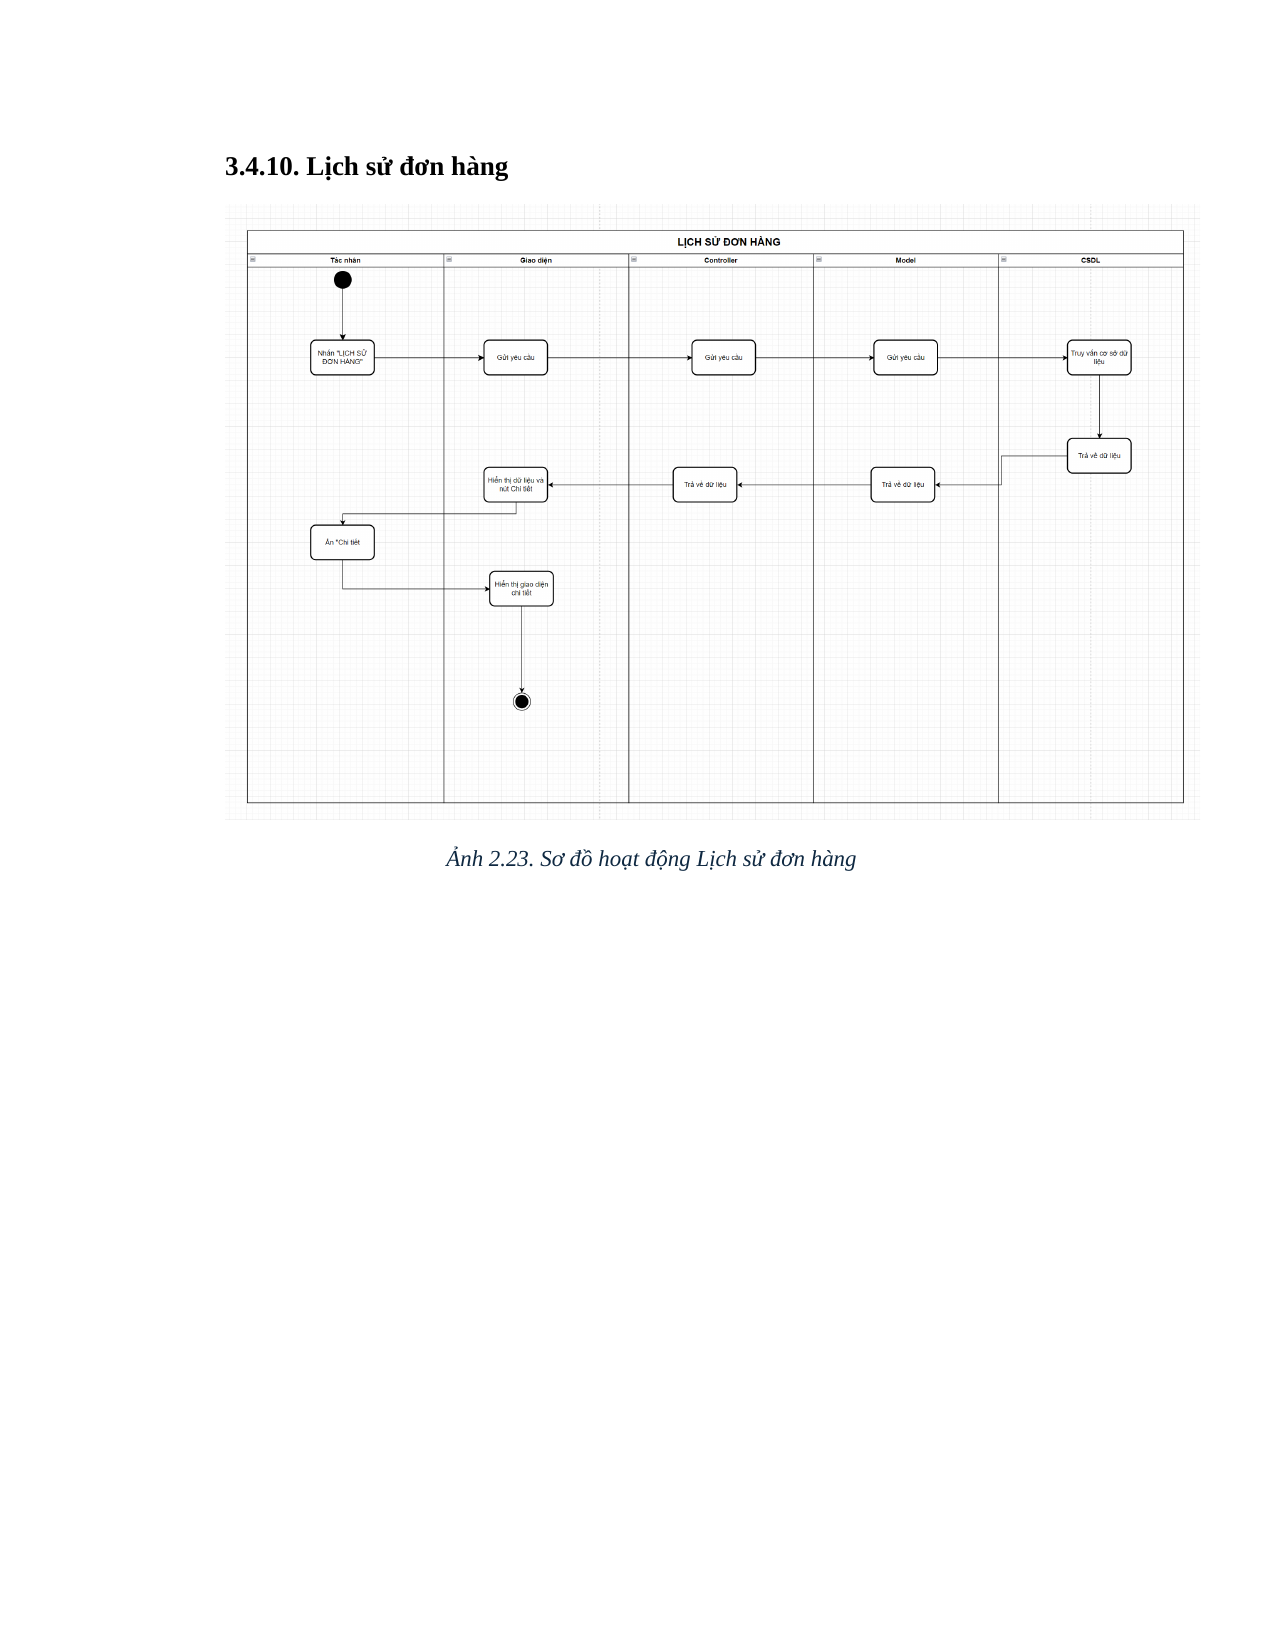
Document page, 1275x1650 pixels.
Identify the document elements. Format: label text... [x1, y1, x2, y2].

picture [225, 204, 1200, 820]
text Ảnh 2.23. Sơ đồ hoạt động Lịch sử đơn hàng [150, 845, 1080, 871]
subtitle Lịch sử đơn hàng [150, 150, 1080, 181]
